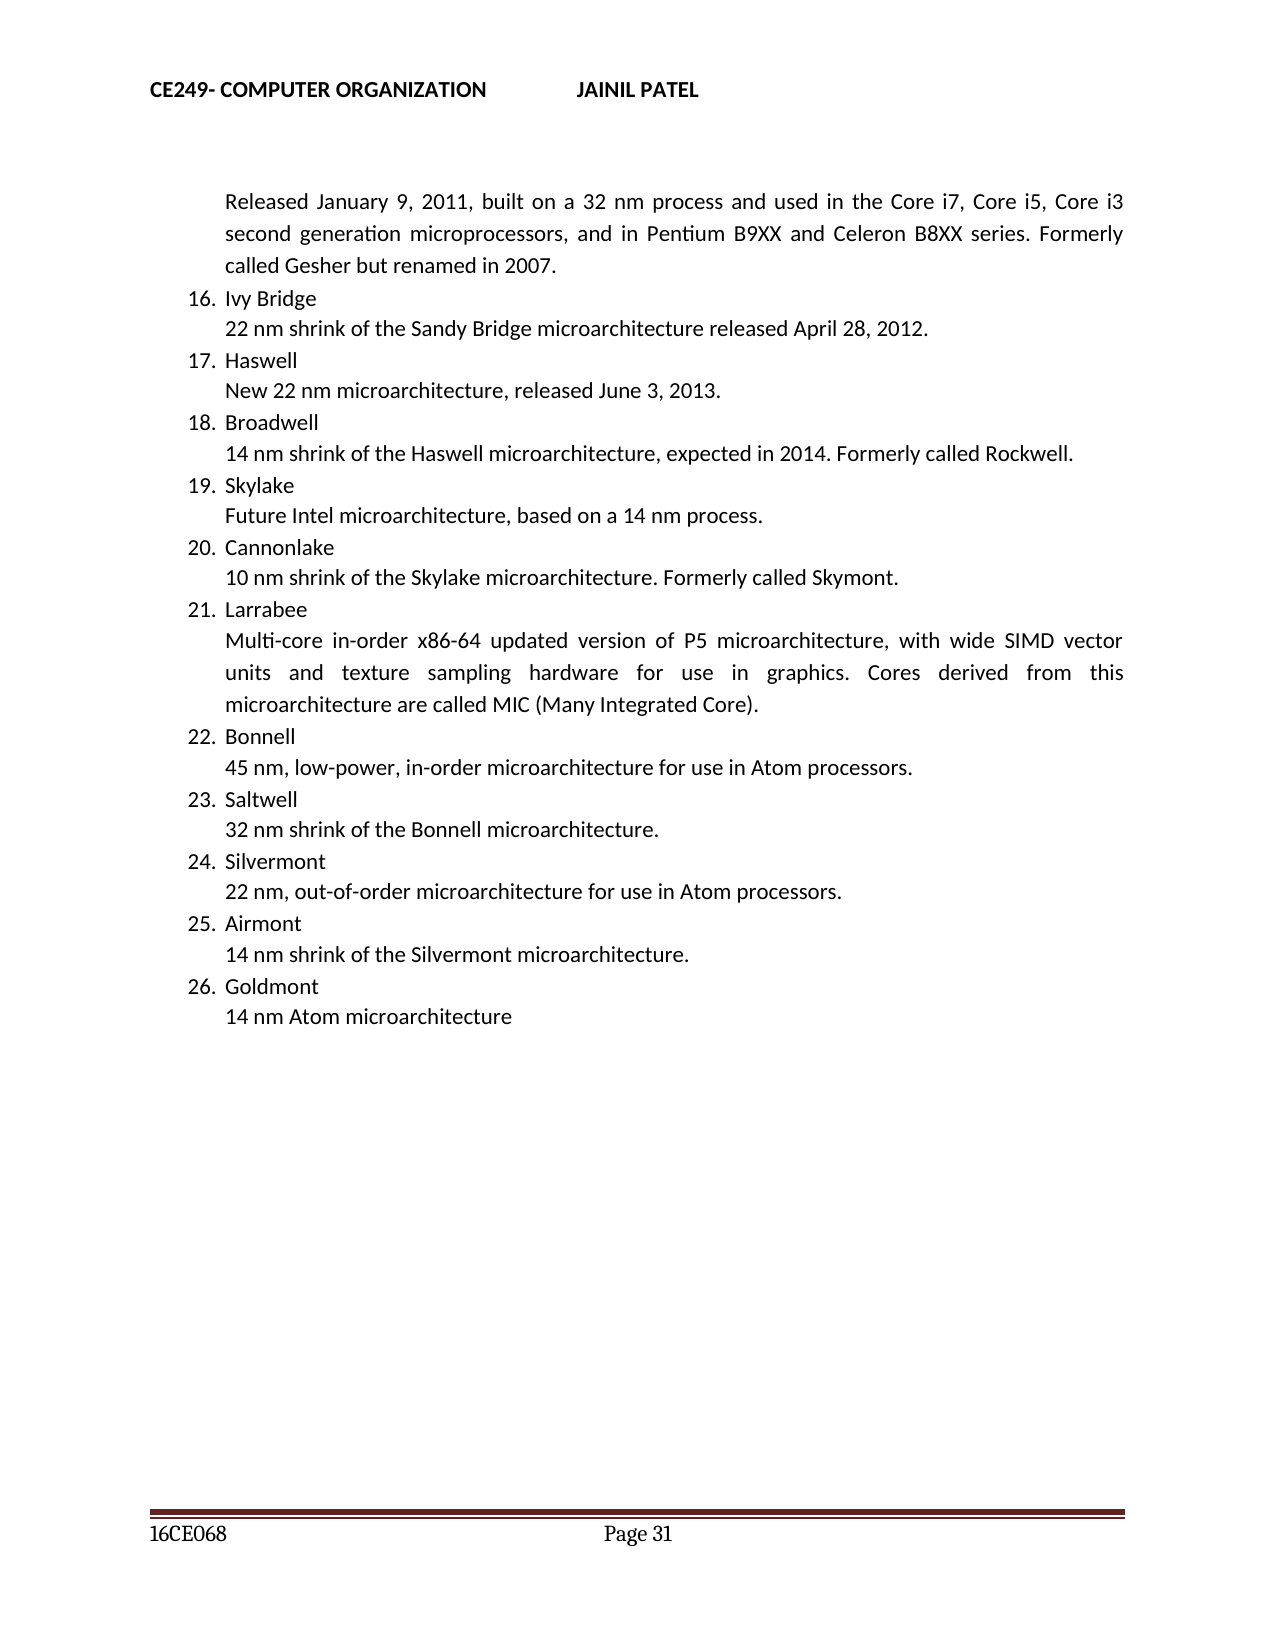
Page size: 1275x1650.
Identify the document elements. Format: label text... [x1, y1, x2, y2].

list Skylake [187, 471, 1125, 499]
list Airmont [187, 909, 1125, 938]
list 14 nm shrink of the Silvermont microarchitecture. [225, 940, 1125, 968]
list Larrabee [187, 596, 1125, 624]
list Bonnell [187, 722, 1125, 750]
list 14 nm Atom microarchitecture [225, 1002, 1125, 1030]
list Future Intel microarchitecture, based on a 14 nm process. [225, 501, 1125, 529]
list 14 nm shrink of the Haswell microarchitecture, expected in 2014. Formerly called Rockwell. [225, 439, 1125, 467]
list Cannonlake [187, 533, 1125, 561]
list 22 nm shrink of the Sandy Bridge microarchitecture released April 28, 2012. [225, 314, 1125, 342]
list Goldmont [187, 972, 1125, 1000]
list 10 nm shrink of the Skylake microarchitecture. Formerly called Skymont. [225, 563, 1125, 591]
list Ivy Bridge [187, 284, 1125, 312]
list New 22 nm microarchitecture, released June 3, 2013. [225, 376, 1125, 404]
list 45 nm, low-power, in-order microarchitecture for use in Atom processors. [225, 753, 1125, 781]
list Broadwell [187, 408, 1125, 436]
list Saltwell [187, 785, 1125, 813]
list Released January 9, 2011, built on a 32 nm process and used in the Core i7, Core i5, Core i3 second generation microprocessors, and in Pentium B9XX and Celeron B8XX series. Formerly called Gesher but renamed in 2007. [225, 187, 1125, 279]
list 22 nm, out-of-order microarchitecture for use in Atom processors. [225, 877, 1125, 905]
list Silvermont [187, 847, 1125, 875]
list Haswell [187, 346, 1125, 374]
list Multi-core in-order x86-64 updated version of P5 microarchitecture, with wide SIMD vector units and texture sampling hardware for use in graphics. Cores derived from this microarchitecture are called MIC (Many Integrated Core). [225, 626, 1125, 718]
list 32 nm shrink of the Bonnell microarchitecture. [225, 815, 1125, 843]
